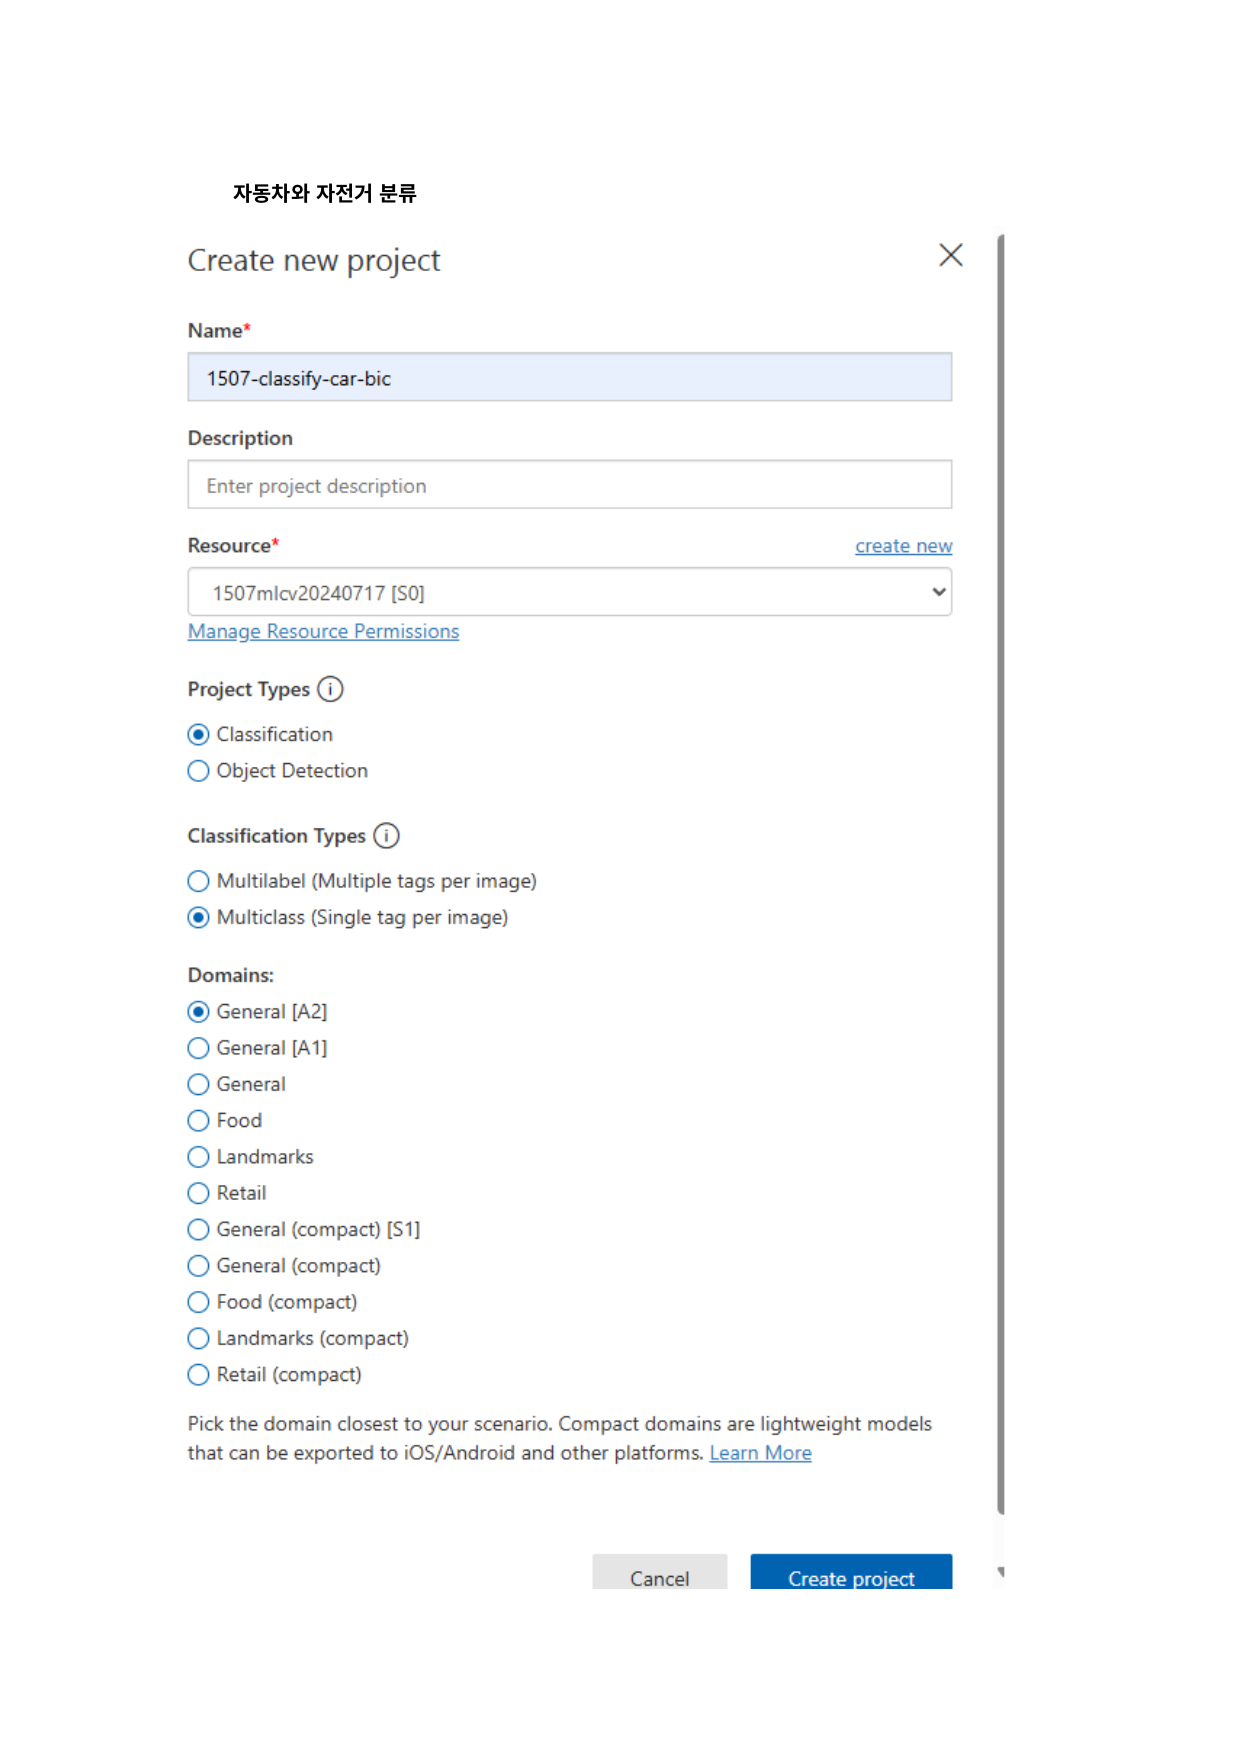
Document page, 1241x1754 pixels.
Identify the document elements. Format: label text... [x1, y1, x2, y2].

picture [150, 226, 1005, 1589]
subtitle 자동차와 자전거 분류 [233, 177, 1090, 207]
